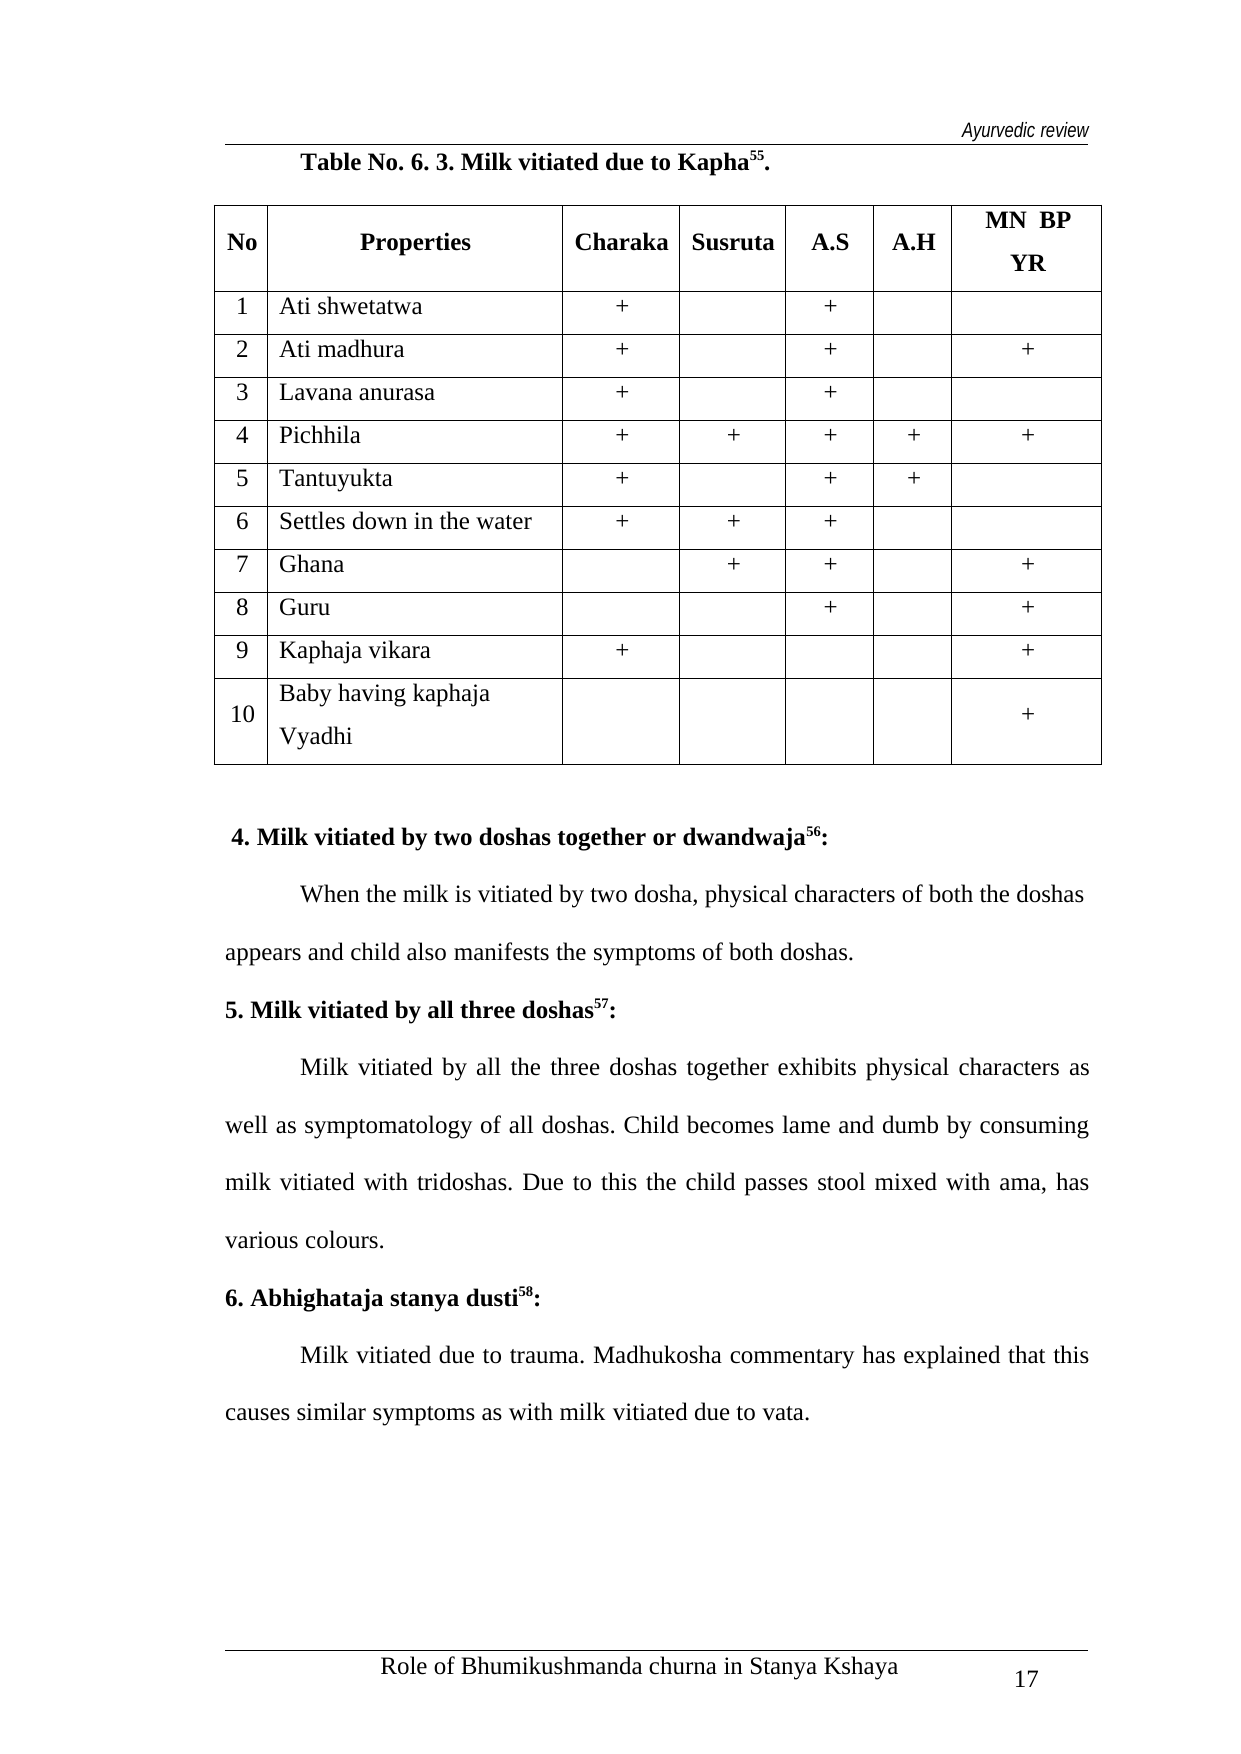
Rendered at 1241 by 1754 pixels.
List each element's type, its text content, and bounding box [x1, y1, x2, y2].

table_cell + [563, 421, 679, 463]
table_header No [215, 206, 267, 291]
table_cell [680, 378, 785, 420]
table_cell + [786, 292, 873, 334]
text Milk vitiated by all the three doshas together exhibits physical characters as well as symptomatology of all doshas. Child becomes lame and dumb by consuming milk vitiated with tridoshas. Due to this the child passes stool mixed with ama, has various colours. [225, 1052, 1091, 1253]
table_cell Settles down in the water [268, 507, 562, 549]
table_header Charaka [563, 206, 679, 291]
table_cell Ati shwetatwa [268, 292, 562, 334]
table_cell [952, 292, 1101, 334]
text Table No. 6. 3. Milk vitiated due to Kapha55. [300, 147, 1184, 176]
table_cell + [680, 421, 785, 463]
table_cell [680, 593, 785, 635]
table_cell [563, 593, 679, 635]
table_cell + [563, 292, 679, 334]
table_cell + [563, 507, 679, 549]
table_cell [874, 679, 951, 764]
table_cell + [786, 335, 873, 377]
table_cell + [786, 593, 873, 635]
table_cell + [680, 507, 785, 549]
table_cell Guru [268, 593, 562, 635]
table_header MN BP YR [952, 206, 1101, 291]
table_cell + [680, 550, 785, 592]
table_cell [786, 679, 873, 764]
table_cell + [563, 378, 679, 420]
table_cell + [952, 636, 1101, 678]
table_cell 8 [215, 593, 267, 635]
table_cell + [952, 335, 1101, 377]
text Milk vitiated due to trauma. Madhukosha commentary has explained that this causes similar symptoms as with milk vitiated due to vata. [225, 1340, 1091, 1426]
table_cell [786, 636, 873, 678]
table_cell [874, 636, 951, 678]
table_cell [563, 550, 679, 592]
table_cell Pichhila [268, 421, 562, 463]
table_cell [680, 292, 785, 334]
table_cell 7 [215, 550, 267, 592]
table_cell 10 [215, 679, 267, 764]
table_cell [952, 378, 1101, 420]
table_cell 4 [215, 421, 267, 463]
table_cell [874, 507, 951, 549]
table_header A.S [786, 206, 873, 291]
subtitle Abhighataja stanya dusti58: [225, 1283, 1184, 1312]
table_cell [874, 335, 951, 377]
table_cell [563, 679, 679, 764]
table_cell + [786, 378, 873, 420]
table_cell + [952, 421, 1101, 463]
table_cell [874, 378, 951, 420]
table_cell Tantuyukta [268, 464, 562, 506]
table_cell Ati madhura [268, 335, 562, 377]
table_cell [680, 335, 785, 377]
table_cell 2 [215, 335, 267, 377]
table_cell [874, 550, 951, 592]
table_cell Kaphaja vikara [268, 636, 562, 678]
table_cell Ghana [268, 550, 562, 592]
table_cell + [786, 507, 873, 549]
table_header Properties [268, 206, 562, 291]
table_cell + [563, 636, 679, 678]
table_cell + [874, 464, 951, 506]
table_cell + [952, 550, 1101, 592]
table_header A.H [874, 206, 951, 291]
table_cell [680, 464, 785, 506]
table_cell [952, 464, 1101, 506]
table_cell Baby having kaphaja Vyadhi [268, 679, 562, 764]
table_cell + [874, 421, 951, 463]
table_cell 9 [215, 636, 267, 678]
table_cell [680, 636, 785, 678]
table_cell [874, 593, 951, 635]
text When the milk is vitiated by two dosha, physical characters of both the doshas appears and child also manifests the symptoms of both doshas. [225, 879, 1084, 966]
table_header Susruta [680, 206, 785, 291]
table_cell + [786, 421, 873, 463]
table_cell [680, 679, 785, 764]
table_cell 1 [215, 292, 267, 334]
subtitle Milk vitiated by two doshas together or dwandwaja56: [231, 822, 1184, 851]
table_cell [952, 507, 1101, 549]
table_cell + [952, 679, 1101, 764]
table_cell + [786, 550, 873, 592]
table_cell + [952, 593, 1101, 635]
table_cell + [563, 464, 679, 506]
table_cell + [786, 464, 873, 506]
table_cell 6 [215, 507, 267, 549]
table_cell 3 [215, 378, 267, 420]
subtitle Milk vitiated by all three doshas57: [225, 995, 1184, 1024]
table_cell + [563, 335, 679, 377]
table_cell [874, 292, 951, 334]
table_cell 5 [215, 464, 267, 506]
table_cell Lavana anurasa [268, 378, 562, 420]
